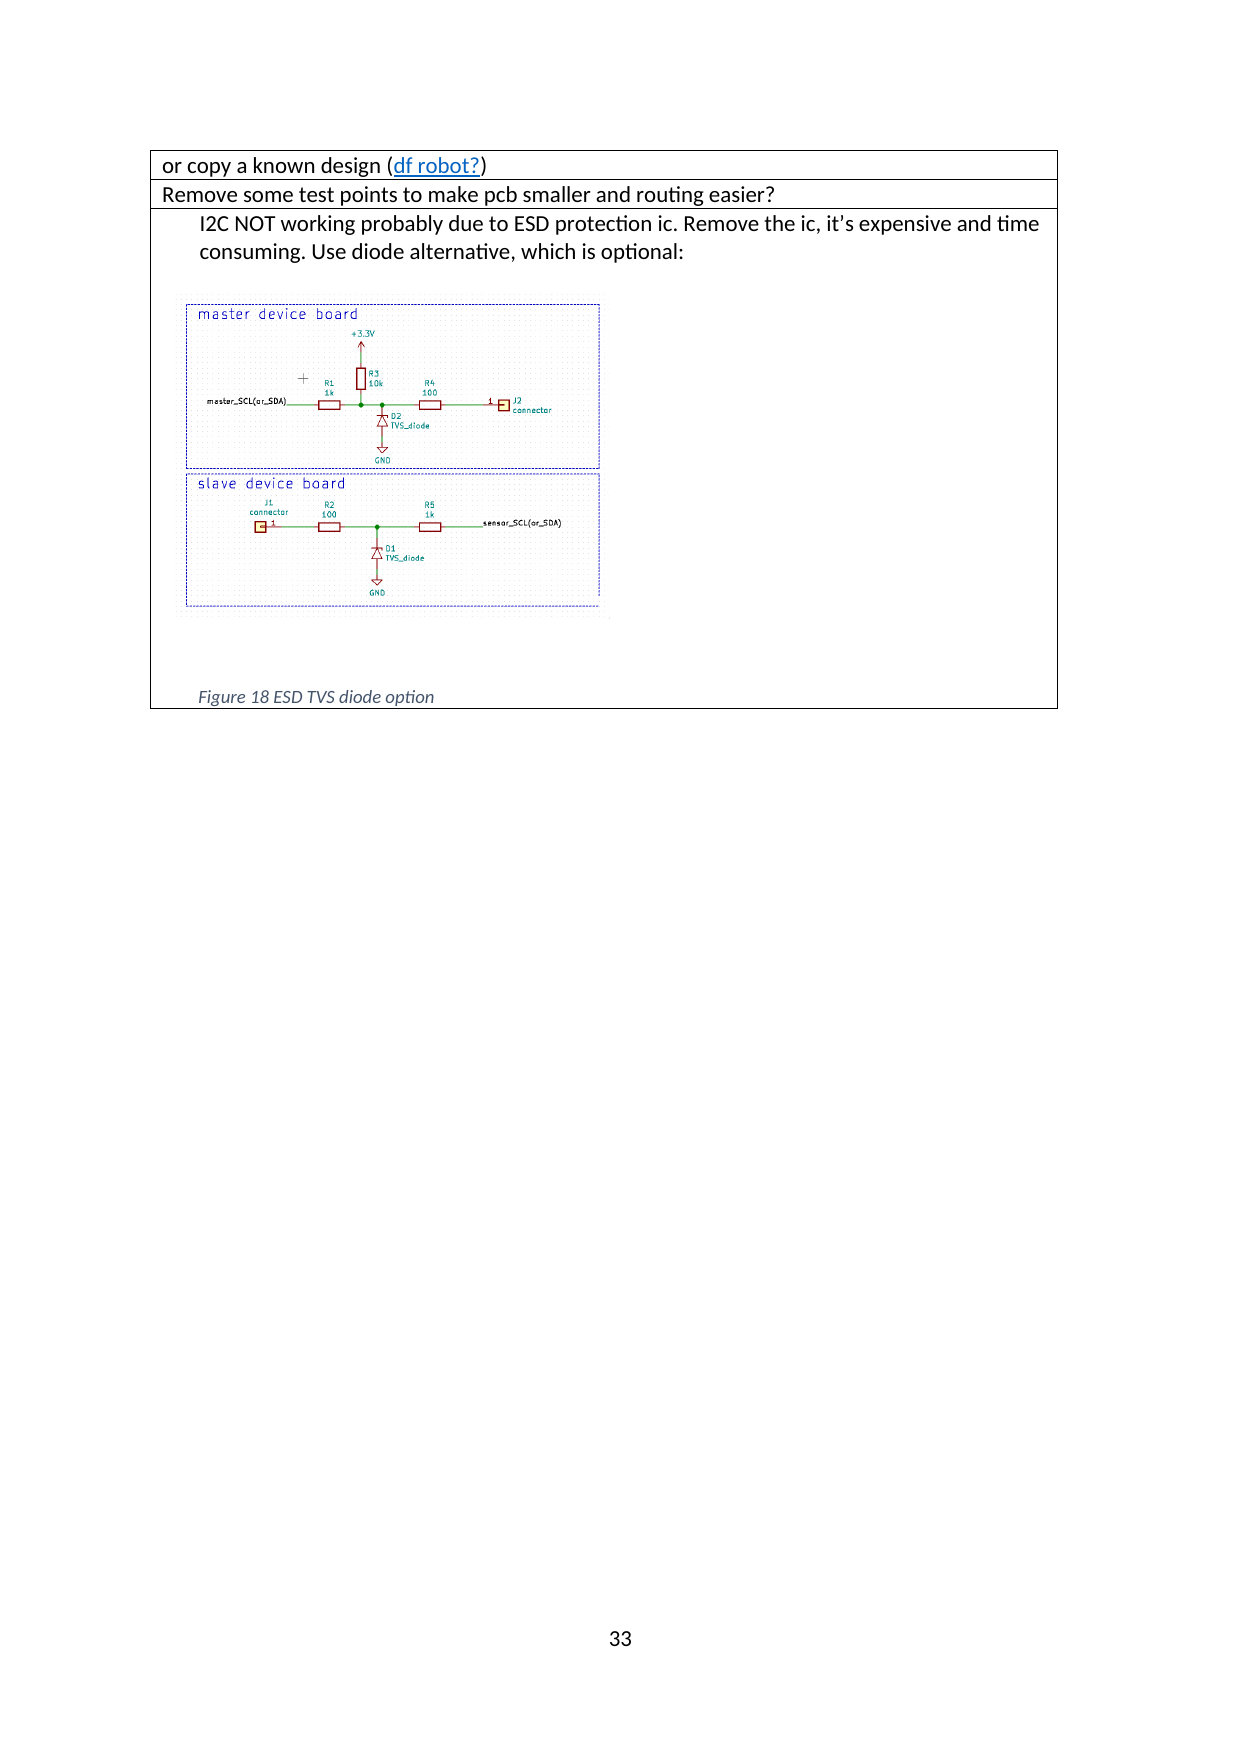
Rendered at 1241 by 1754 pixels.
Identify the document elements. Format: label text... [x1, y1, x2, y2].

table_cell I2C NOT working probably due to ESD protection ic. Remove the ic, it’s expensive and time consuming. Use diode alternative, which is optional: [151, 209, 1057, 708]
table_cell Remove some test points to make pcb smaller and routing easier? [151, 180, 1057, 208]
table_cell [151, 151, 1057, 179]
picture [171, 292, 610, 619]
